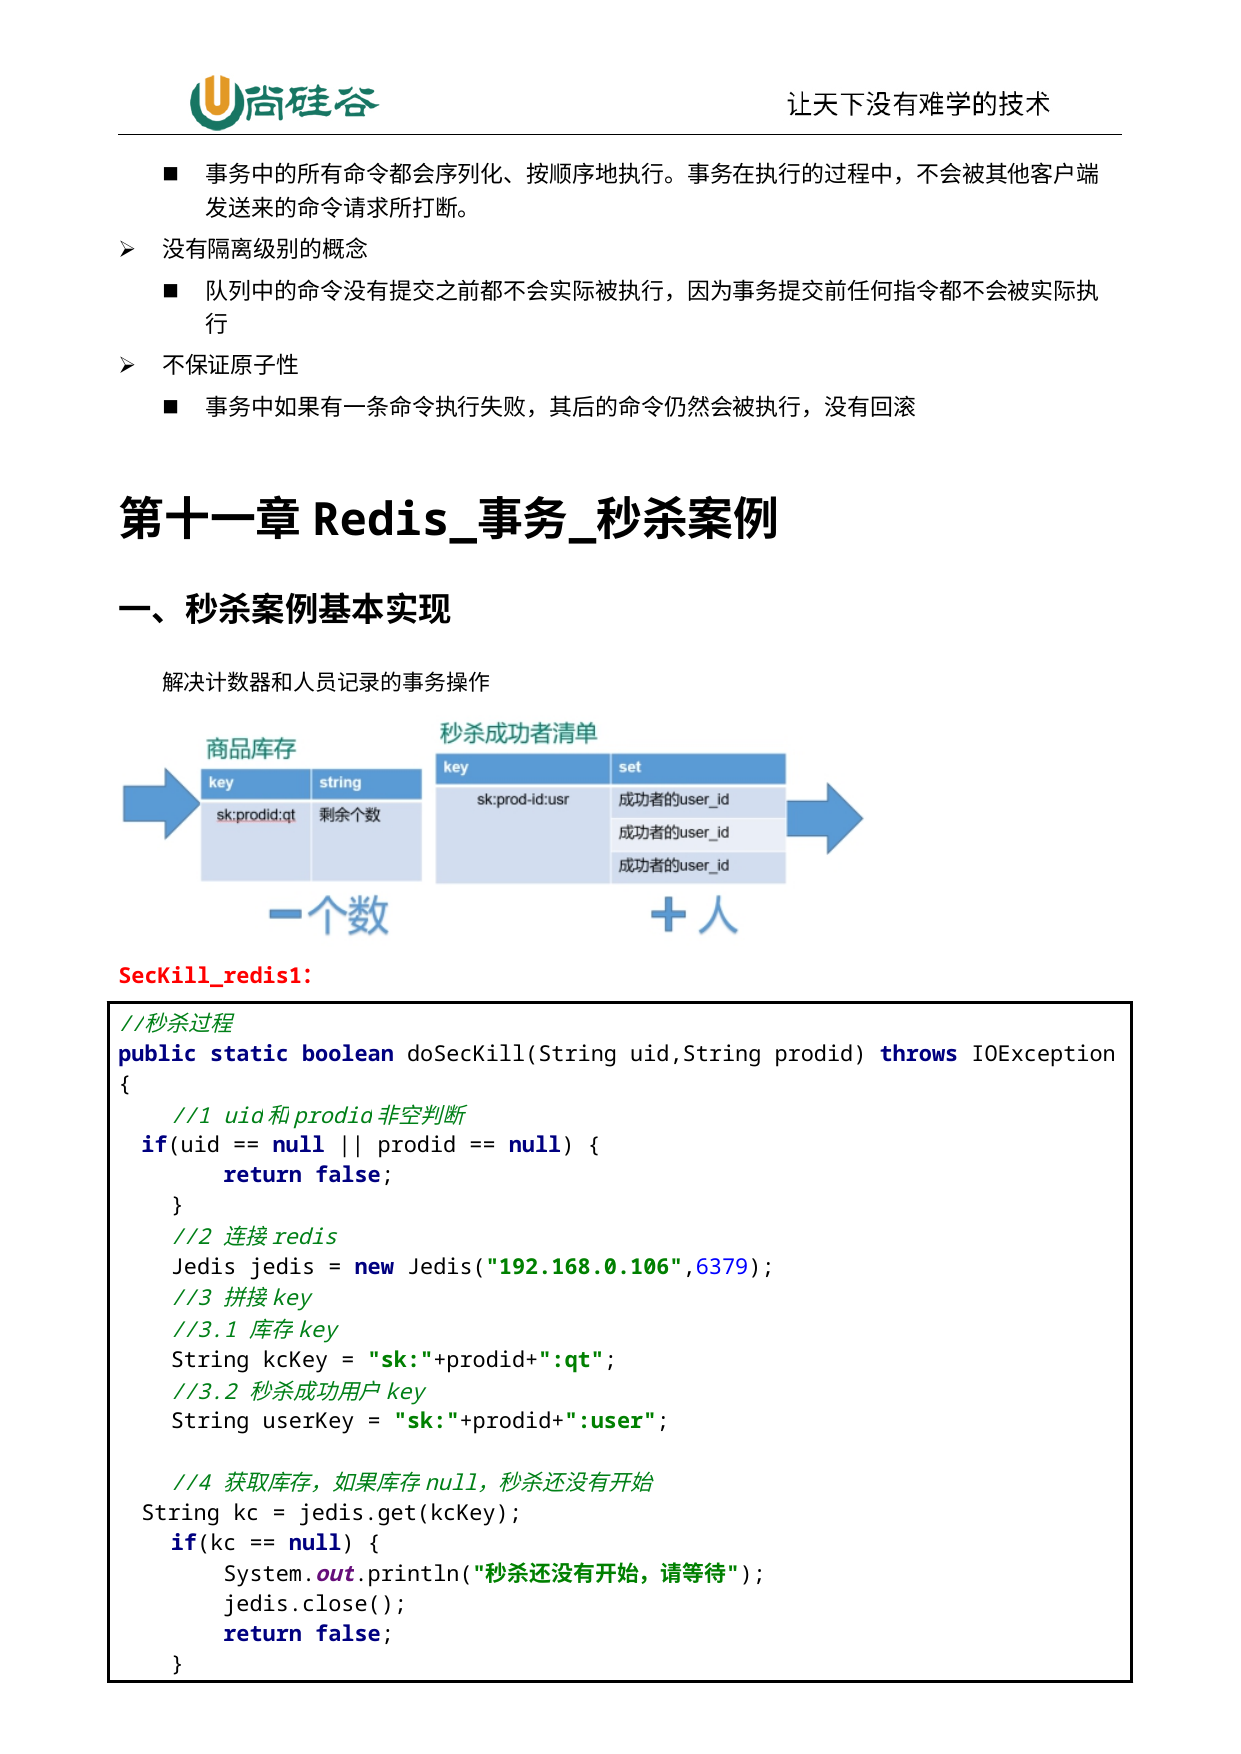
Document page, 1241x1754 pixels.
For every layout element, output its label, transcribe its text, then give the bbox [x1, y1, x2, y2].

text SecKill_redis1： [118, 958, 1122, 990]
list 事务中如果有一条命令执行失败，其后的命令仍然会被执行，没有回滚 [162, 389, 1122, 422]
list 不保证原子性 [118, 347, 1122, 381]
text 解决计数器和人员记录的事务操作 [118, 665, 1122, 696]
list 队列中的命令没有提交之前都不会实际被执行，因为事务提交前任何指令都不会被实际执行 [162, 272, 1122, 339]
list 一、秒杀案例基本实现 [118, 582, 1122, 631]
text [110, 1004, 1130, 1680]
list 第十一章 Redis_事务_秒杀案例 [118, 482, 1122, 549]
list 没有隔离级别的概念 [118, 231, 1122, 264]
picture [118, 715, 871, 947]
list 事务中的所有命令都会序列化、按顺序地执行。事务在执行的过程中，不会被其他客户端发送来的命令请求所打断。 [162, 156, 1122, 223]
picture [187, 73, 1053, 132]
